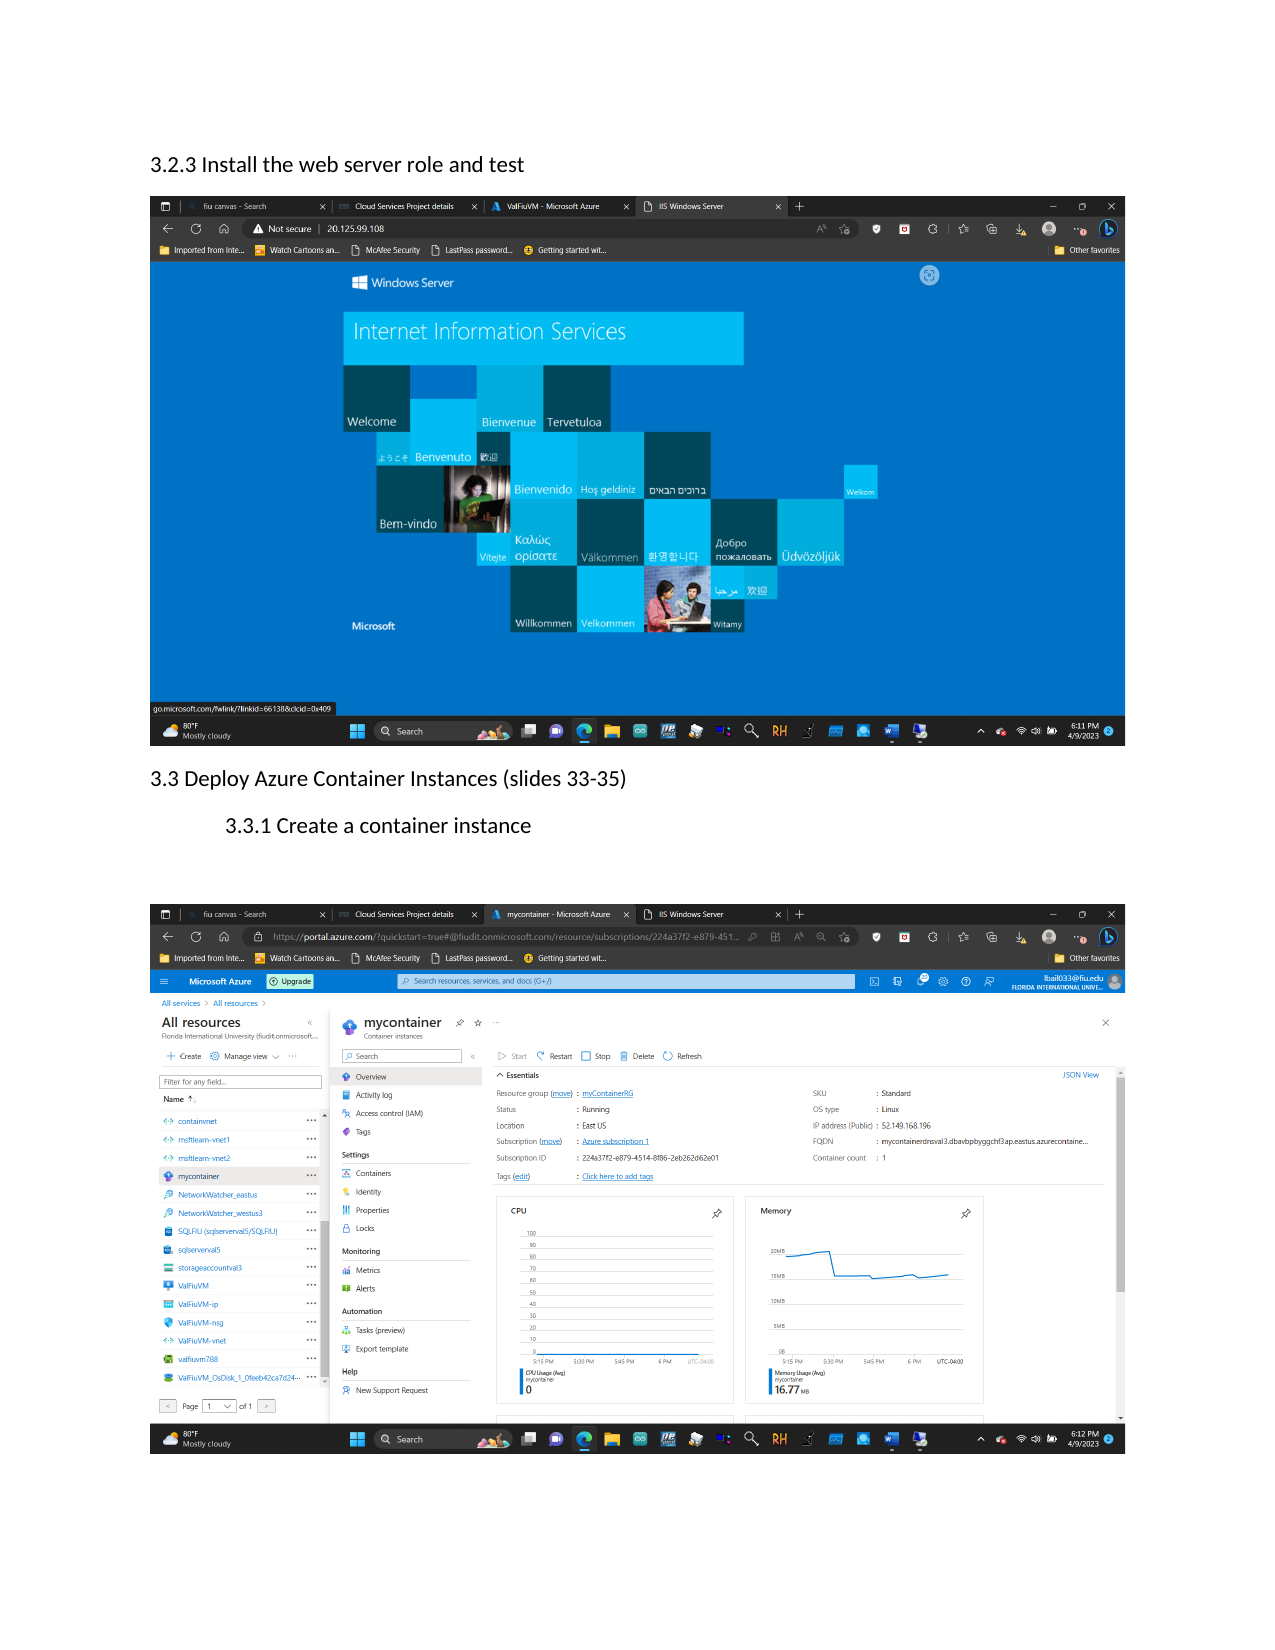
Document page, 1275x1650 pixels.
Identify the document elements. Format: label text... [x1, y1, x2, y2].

picture [150, 904, 1125, 1454]
picture [150, 196, 1125, 746]
text 3.2.3 Install the web server role and test [150, 150, 1125, 178]
text 3.3 Deploy Azure Container Instances (slides 33-35) [150, 764, 1125, 792]
text 3.3.1 Create a container instance [150, 811, 1125, 839]
